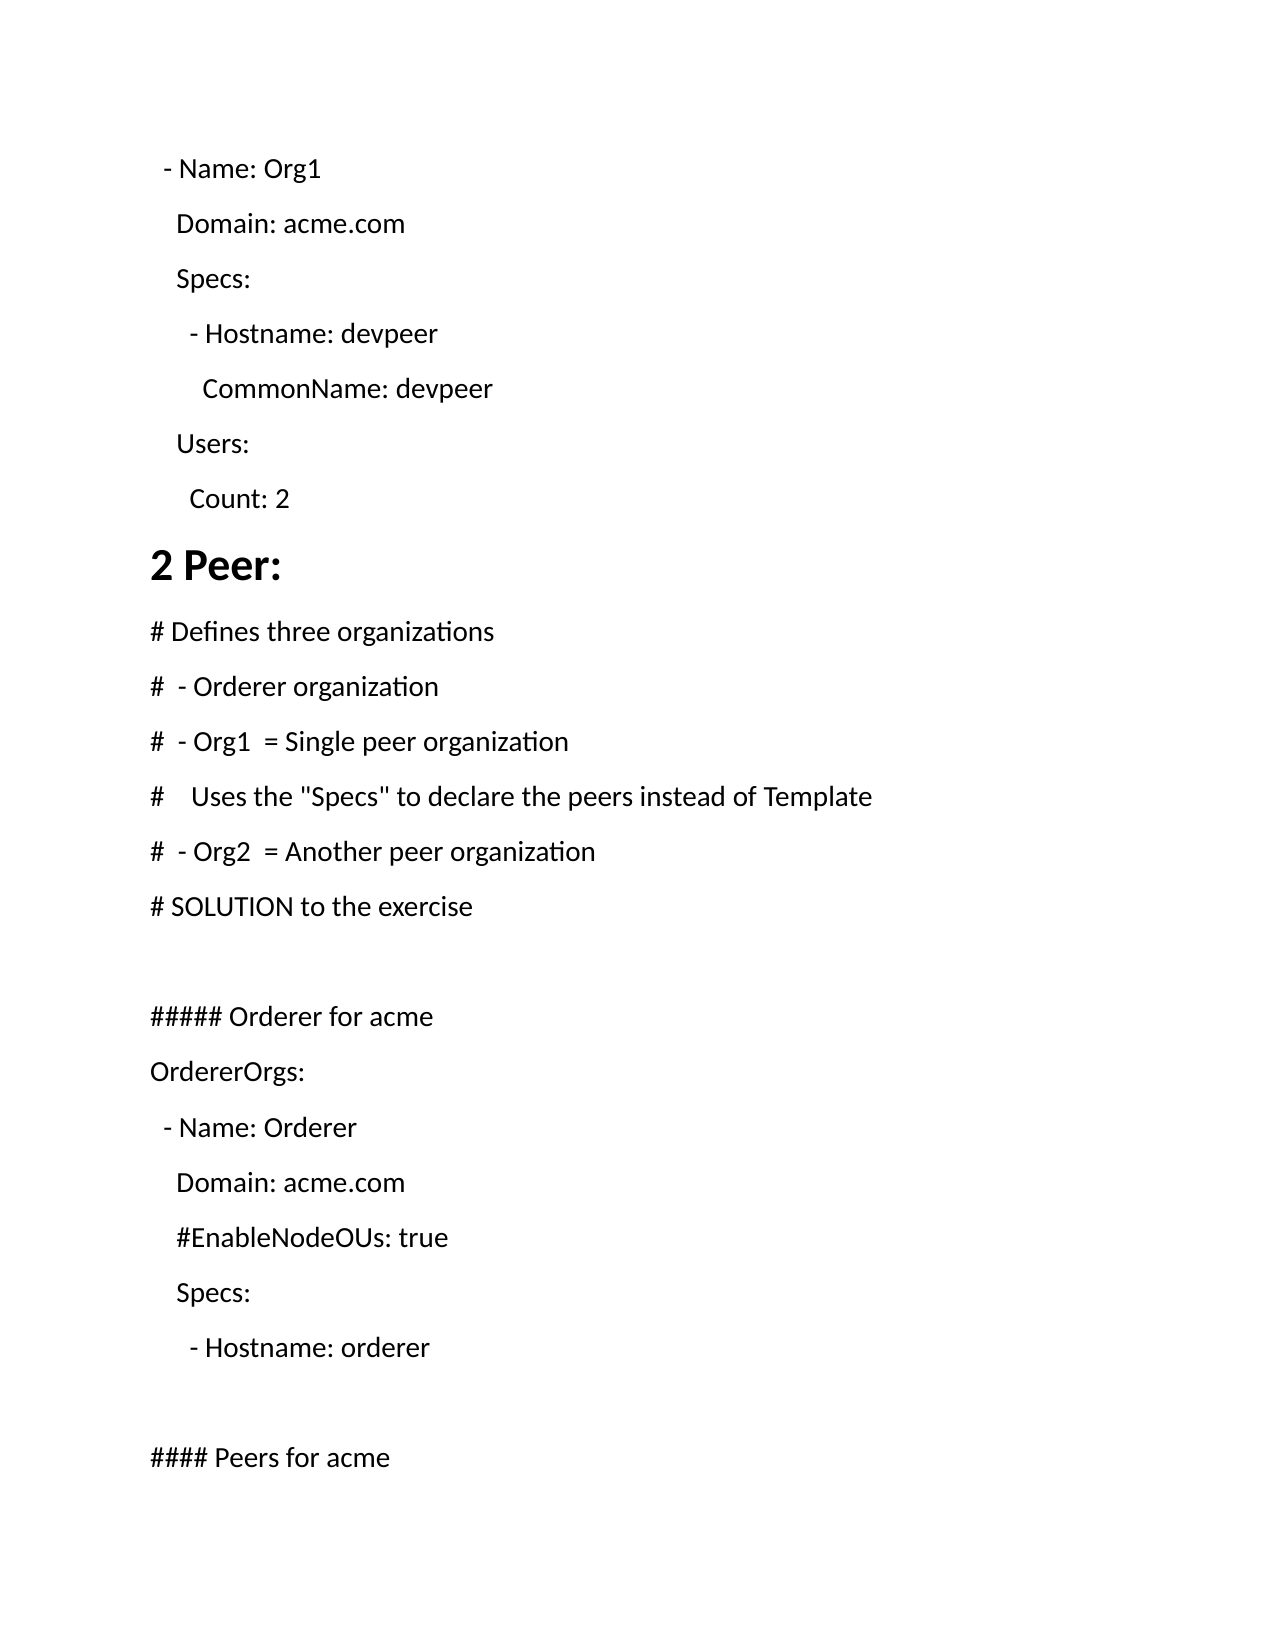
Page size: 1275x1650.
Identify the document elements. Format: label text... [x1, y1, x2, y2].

text OrdererOrgs: [150, 1053, 1125, 1089]
text # - Org1 = Single peer organization [150, 723, 1125, 758]
text ##### Orderer for acme [150, 998, 1125, 1034]
text Domain: acme.com [150, 205, 1125, 241]
text # - Org2 = Another peer organization [150, 833, 1125, 869]
text # - Orderer organization [150, 668, 1125, 703]
text - Name: Orderer [150, 1109, 1125, 1144]
text #### Peers for acme [150, 1439, 1125, 1475]
text - Hostname: orderer [150, 1329, 1125, 1365]
text Users: [150, 426, 1125, 461]
text CommonName: devpeer [150, 370, 1125, 406]
text 2 Peer: [150, 536, 1125, 592]
text # Uses the "Specs" to declare the peers instead of Template [150, 778, 1125, 814]
text # SOLUTION to the exercise [150, 888, 1125, 924]
text Domain: acme.com [150, 1164, 1125, 1199]
text Specs: [150, 1274, 1125, 1309]
text Specs: [150, 260, 1125, 296]
text #EnableNodeOUs: true [150, 1219, 1125, 1254]
text - Name: Org1 [150, 150, 1125, 186]
text - Hostname: devpeer [150, 315, 1125, 351]
text # Defines three organizations [150, 613, 1125, 648]
text Count: 2 [150, 481, 1125, 516]
